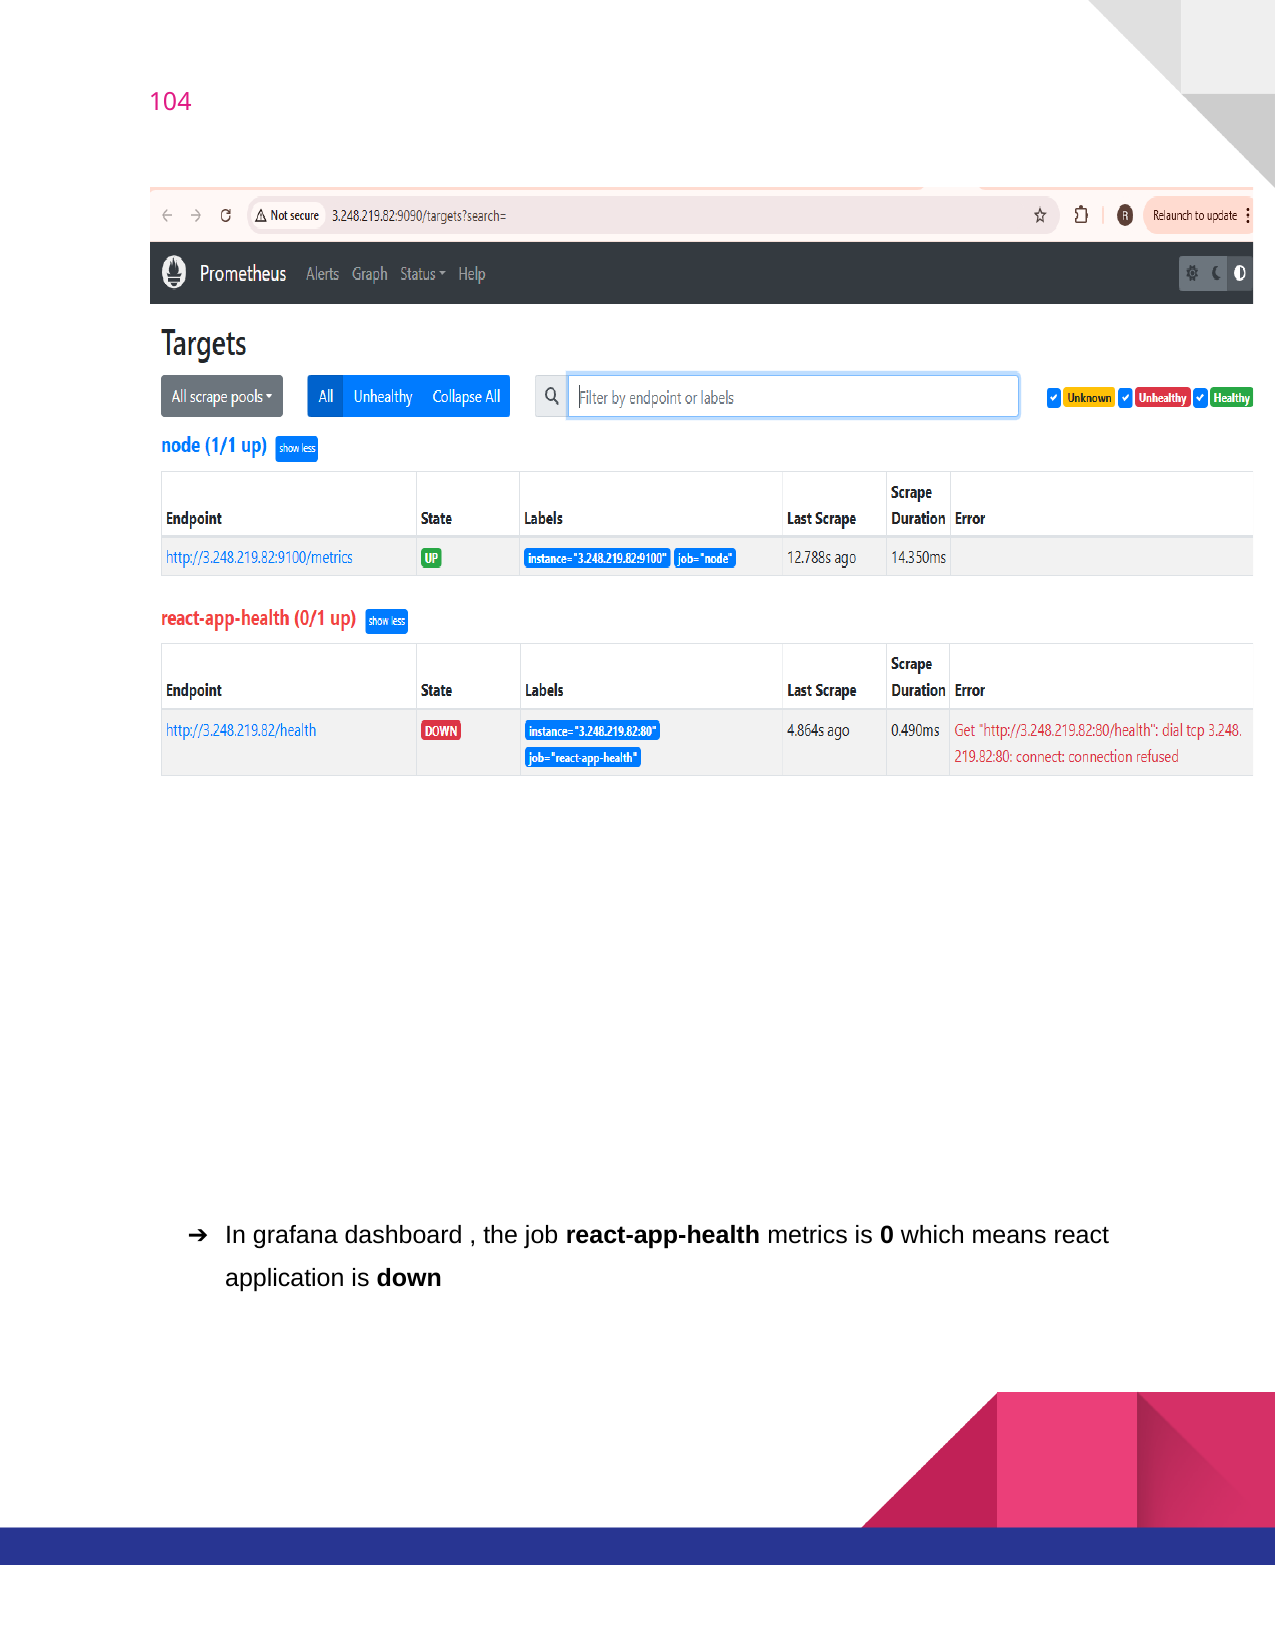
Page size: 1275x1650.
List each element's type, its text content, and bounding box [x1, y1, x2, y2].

list In grafana dashboard , the job react-app-health metrics is 0 which means react application is down [187, 1220, 1125, 1292]
picture [0, 1390, 1275, 1565]
picture [150, 0, 1275, 856]
